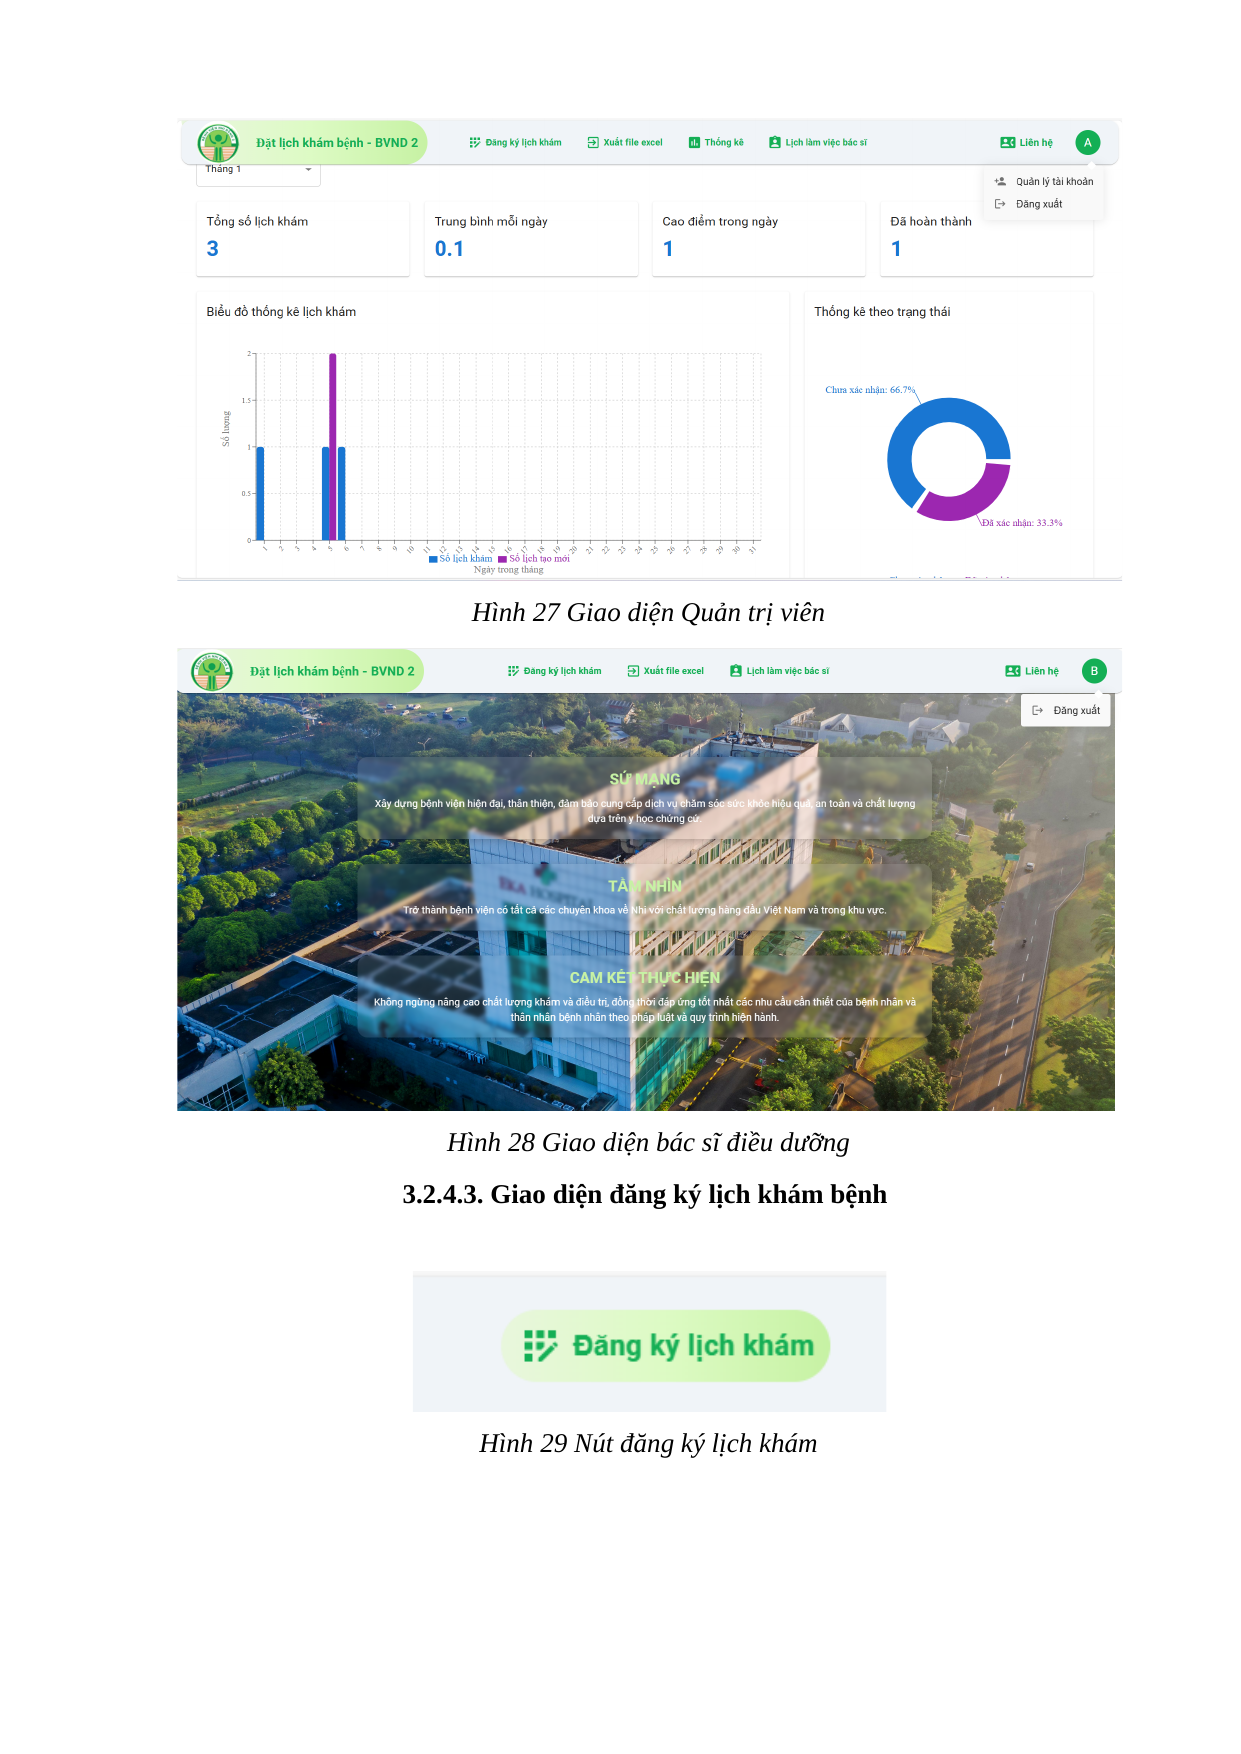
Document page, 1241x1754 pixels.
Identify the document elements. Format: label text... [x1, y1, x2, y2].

text Hình 28 Giao diện bác sĩ điều dưỡng [177, 1126, 1122, 1157]
text Hình 29 Nút đăng ký lịch khám [177, 1427, 1122, 1459]
picture [412, 1271, 887, 1412]
picture [177, 648, 1123, 1111]
picture [177, 118, 1123, 581]
text Hình 27 Giao diện Quản trị viên [177, 596, 1122, 627]
subtitle 3.2.4.3. Giao diện đăng ký lịch khám bệnh [327, 1178, 1122, 1209]
